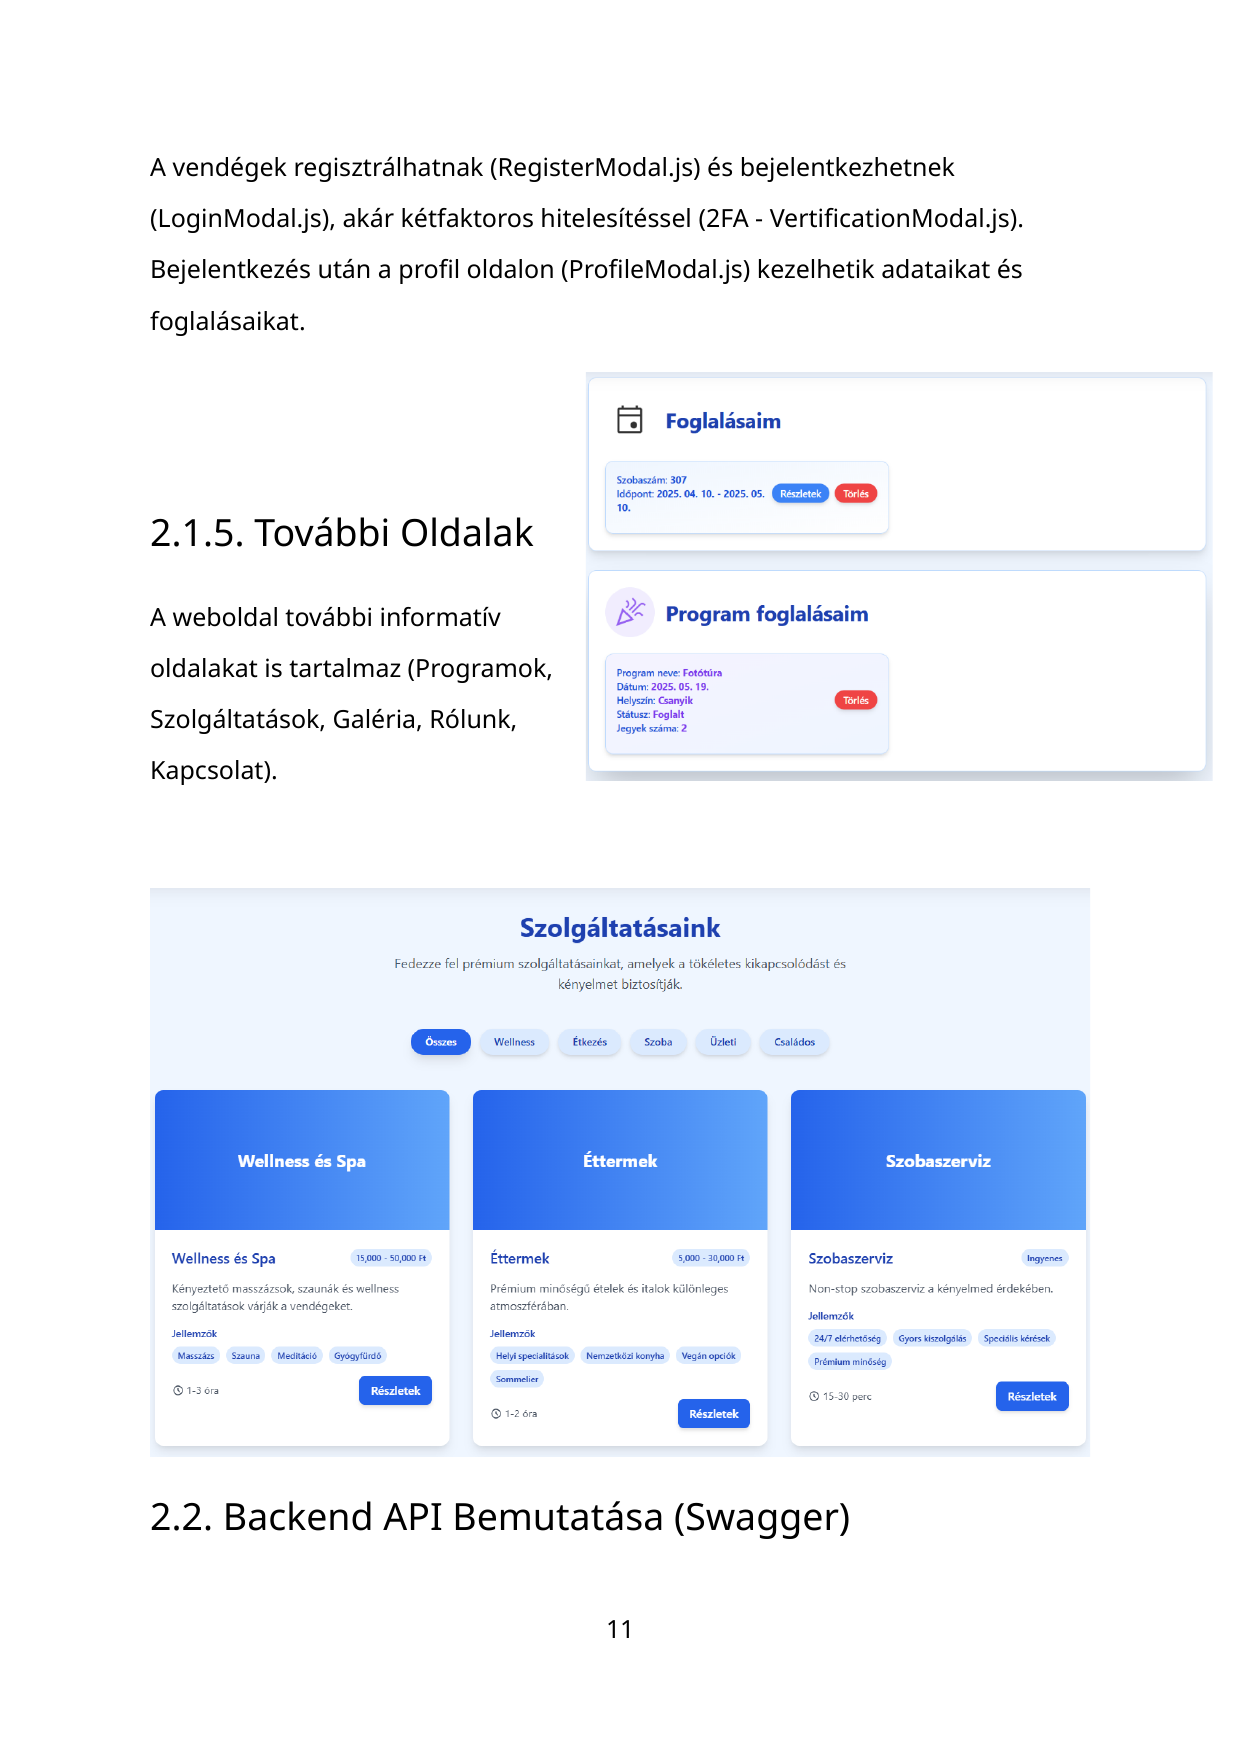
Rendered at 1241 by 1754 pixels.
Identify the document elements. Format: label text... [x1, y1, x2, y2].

picture [585, 372, 1213, 781]
text 2.1.5. További Oldalak [150, 506, 585, 557]
text A weboldal további informatív oldalakat is tartalmaz (Programok, Szolgáltatások, Galéria, Rólunk, Kapcsolat). [150, 599, 1090, 787]
text A vendégek regisztrálhatnak (RegisterModal.js) és bejelentkezhetnek (LoginModal.js), akár kétfaktoros hitelesítéssel (2FA - VertificationModal.js). Bejelentkezés után a profil oldalon (ProfileModal.js) kezelhetik adataikat és foglalásaikat. [150, 150, 1090, 337]
text 2.2. Backend API Bemutatása (Swagger) [150, 1490, 1090, 1541]
picture [150, 888, 1091, 1457]
